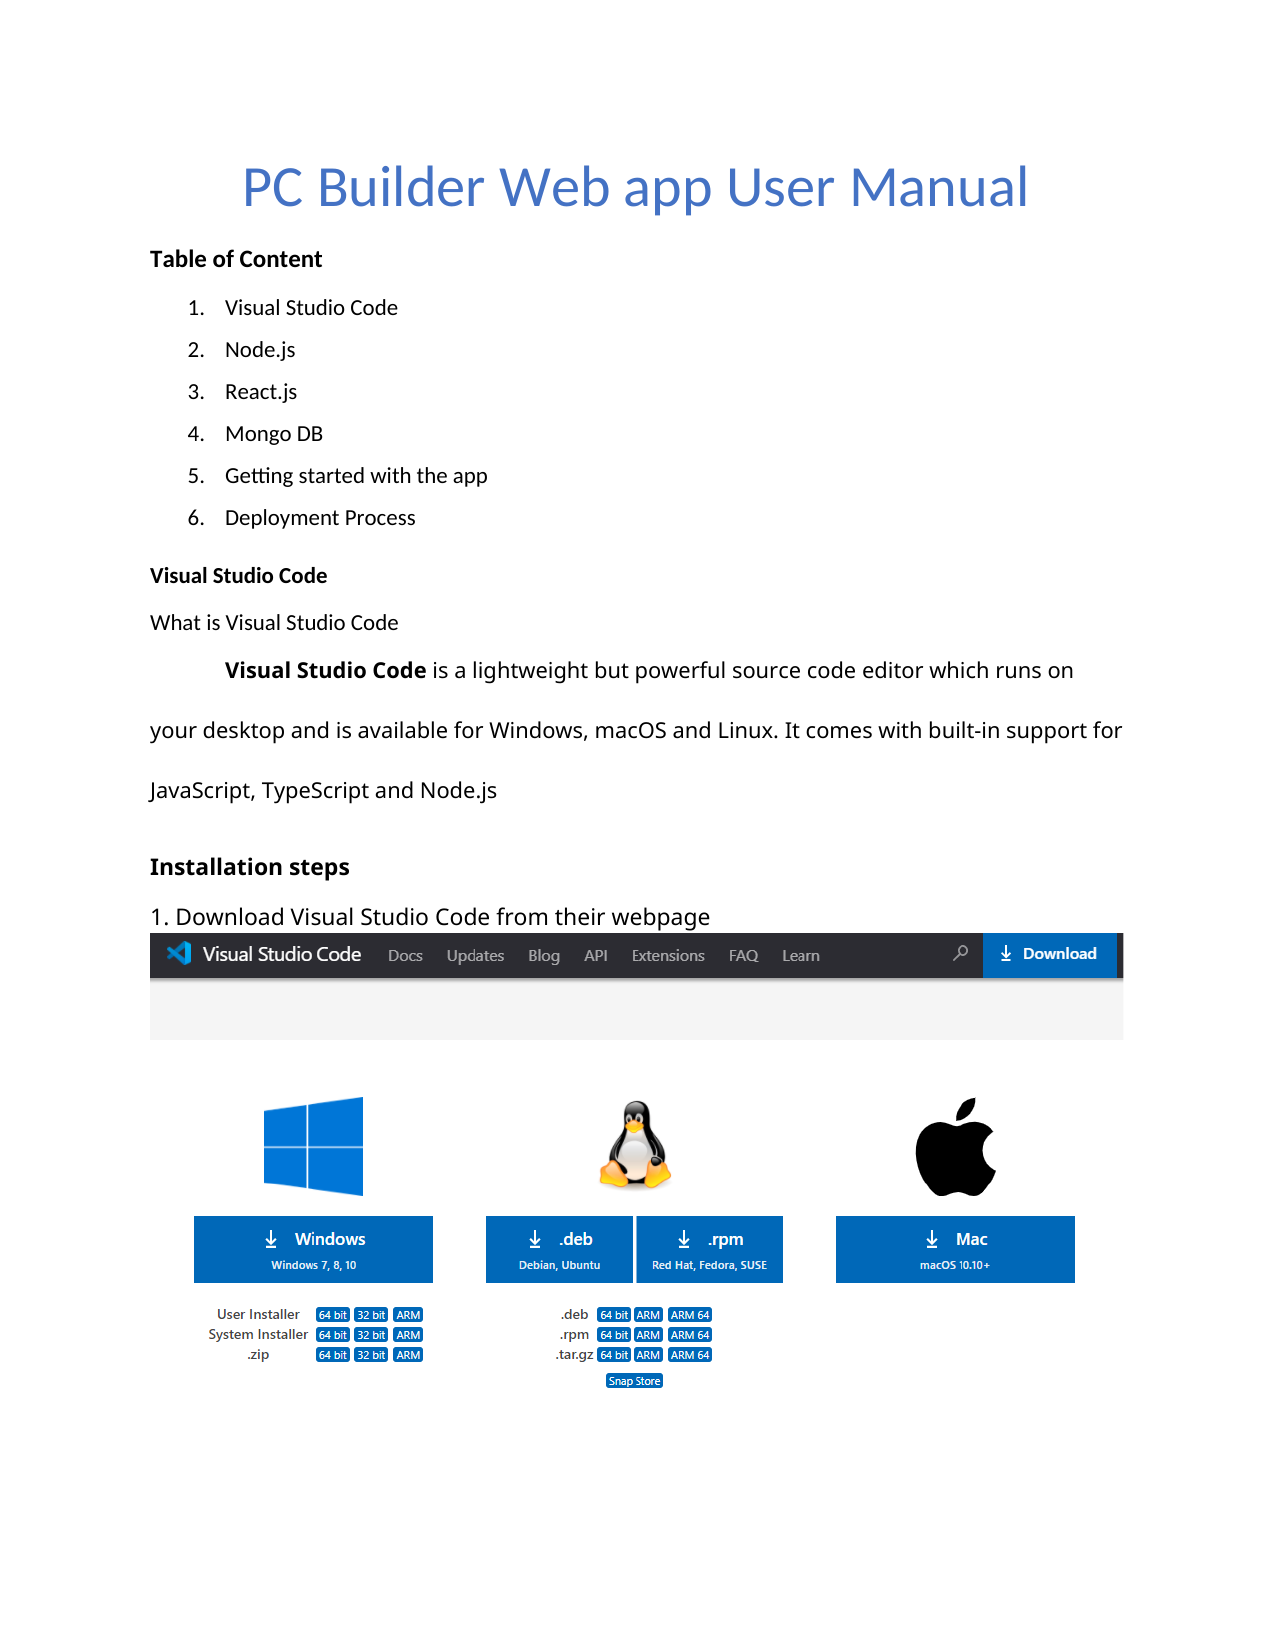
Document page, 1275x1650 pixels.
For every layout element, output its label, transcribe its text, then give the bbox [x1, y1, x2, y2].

text What is Visual Studio Code [150, 608, 1125, 637]
text Table of Content [150, 243, 1125, 274]
picture [150, 933, 1124, 1434]
text Visual Studio Code is a lightweight but powerful source code editor which runs on your desktop and is available for Windows, macOS and Linux. It comes with built-in support for JavaScript, TypeScript and Node.js [150, 655, 1125, 804]
text Visual Studio Code [150, 562, 1125, 590]
list Getting started with the app [187, 461, 1125, 489]
text Installation steps [150, 851, 1125, 882]
list Deployment Process [187, 503, 1125, 531]
list Node.js [187, 335, 1125, 363]
list Mongo DB [187, 419, 1125, 447]
list React.js [187, 377, 1125, 405]
list Visual Studio Code [187, 293, 1125, 321]
text PC Builder Web app User Manual [150, 150, 1125, 221]
